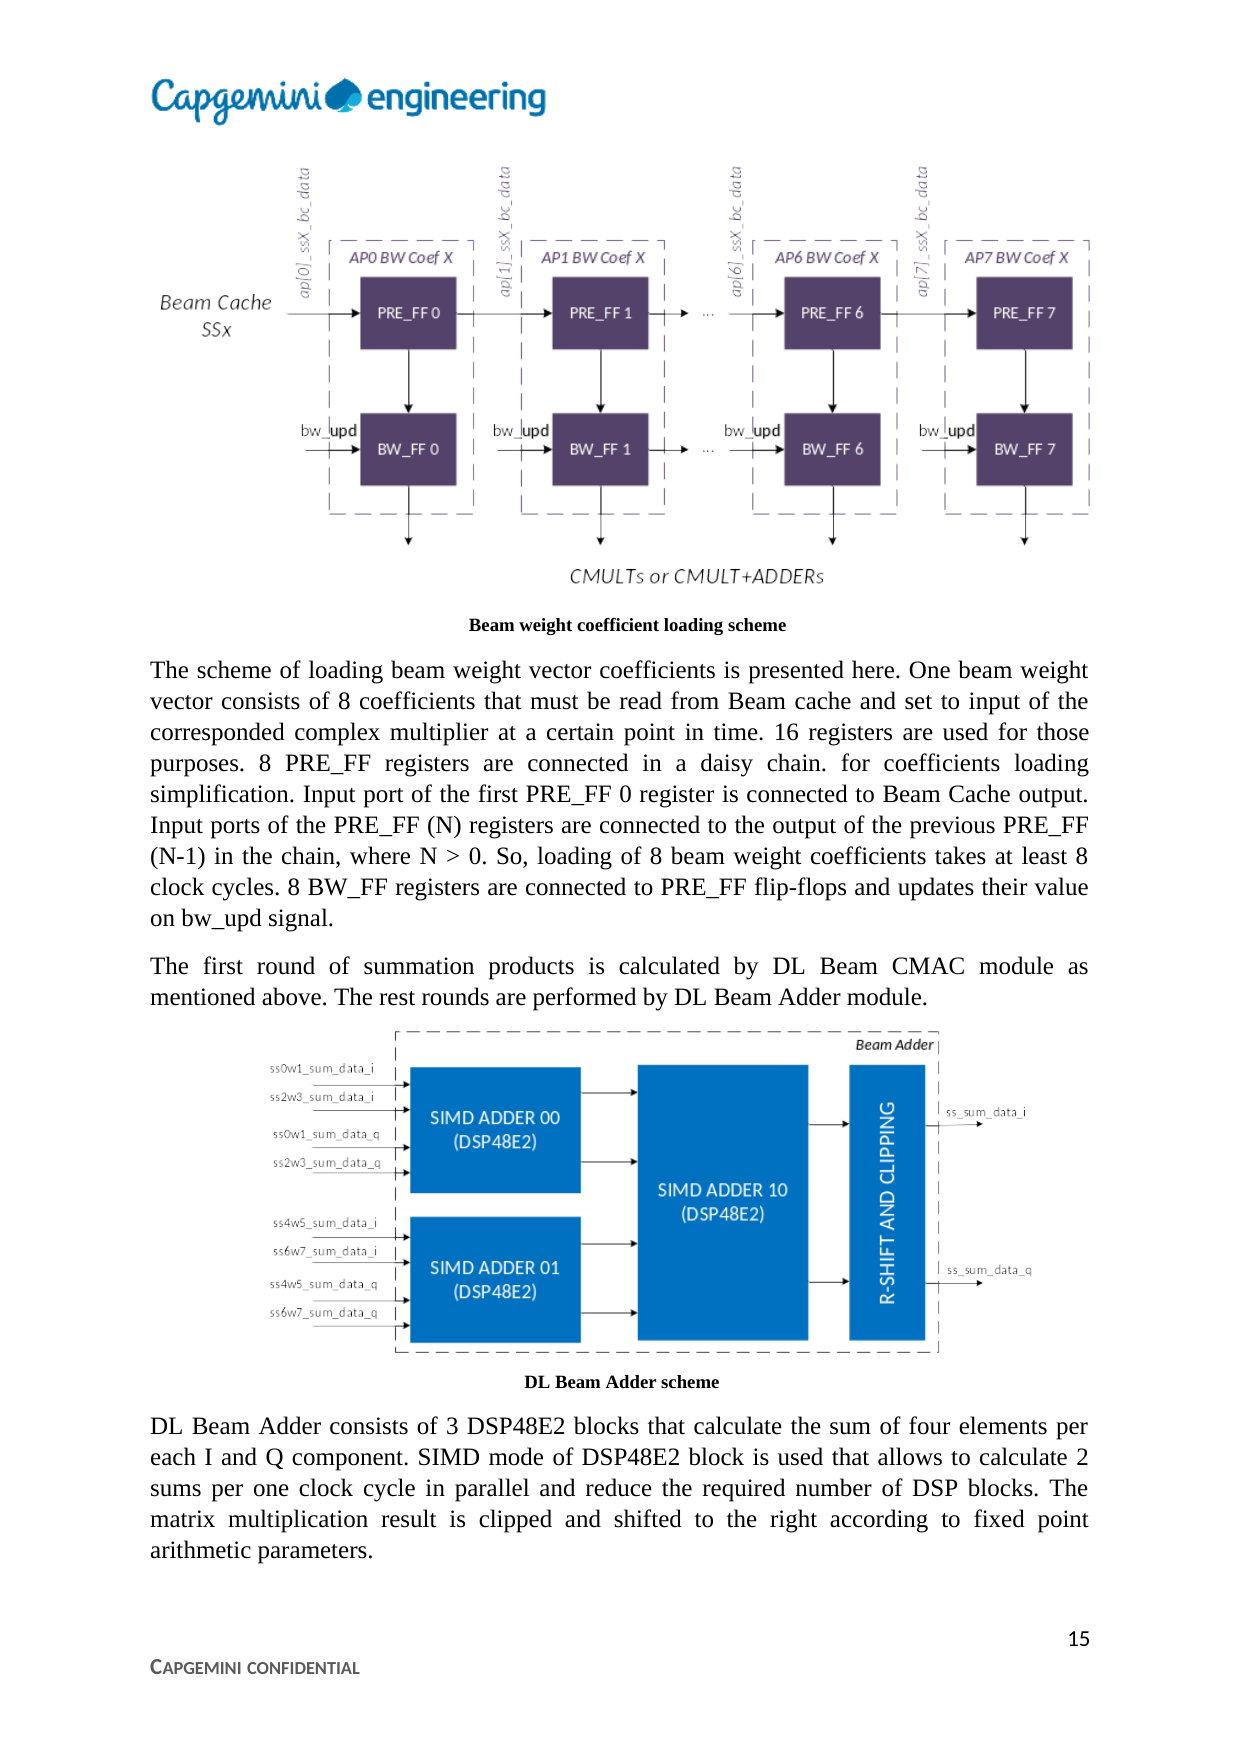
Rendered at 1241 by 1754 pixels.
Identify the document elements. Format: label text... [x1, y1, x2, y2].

text The scheme of loading beam weight vector coefficients is presented here. One beam weight vector consists of 8 coefficients that must be read from Beam cache and set to input of the corresponded complex multiplier at a certain point in time. 16 registers are used for those purposes. 8 PRE_FF registers are connected in a daisy chain. for coefficients loading simplification. Input port of the first PRE_FF 0 register is connected to Beam Cache output. Input ports of the PRE_FF (N) registers are connected to the output of the previous PRE_FF (N-1) in the chain, where N > 0. So, loading of 8 beam weight coefficients takes at least 8 clock cycles. 8 BW_FF registers are connected to PRE_FF flip-flops and updates their value on bw_upd signal. [150, 655, 1090, 932]
text DL Beam Adder scheme [150, 1371, 1090, 1393]
text The first round of summation products is calculated by DL Beam CMAC module as mentioned above. The rest rounds are performed by DL Beam Adder module. [150, 951, 1090, 1011]
text DL Beam Adder consists of 3 DSP48E2 blocks that calculate the sum of four elements per each I and Q component. SIMD mode of DSP48E2 block is used that allows to calculate 2 sums per one clock cycle in parallel and reduce the required number of DSP blocks. The matrix multiplication result is clipped and shifted to the right according to fixed point arithmetic parameters. [150, 1411, 1090, 1564]
text Beam weight coefficient loading scheme [150, 614, 1090, 636]
picture [150, 73, 555, 135]
